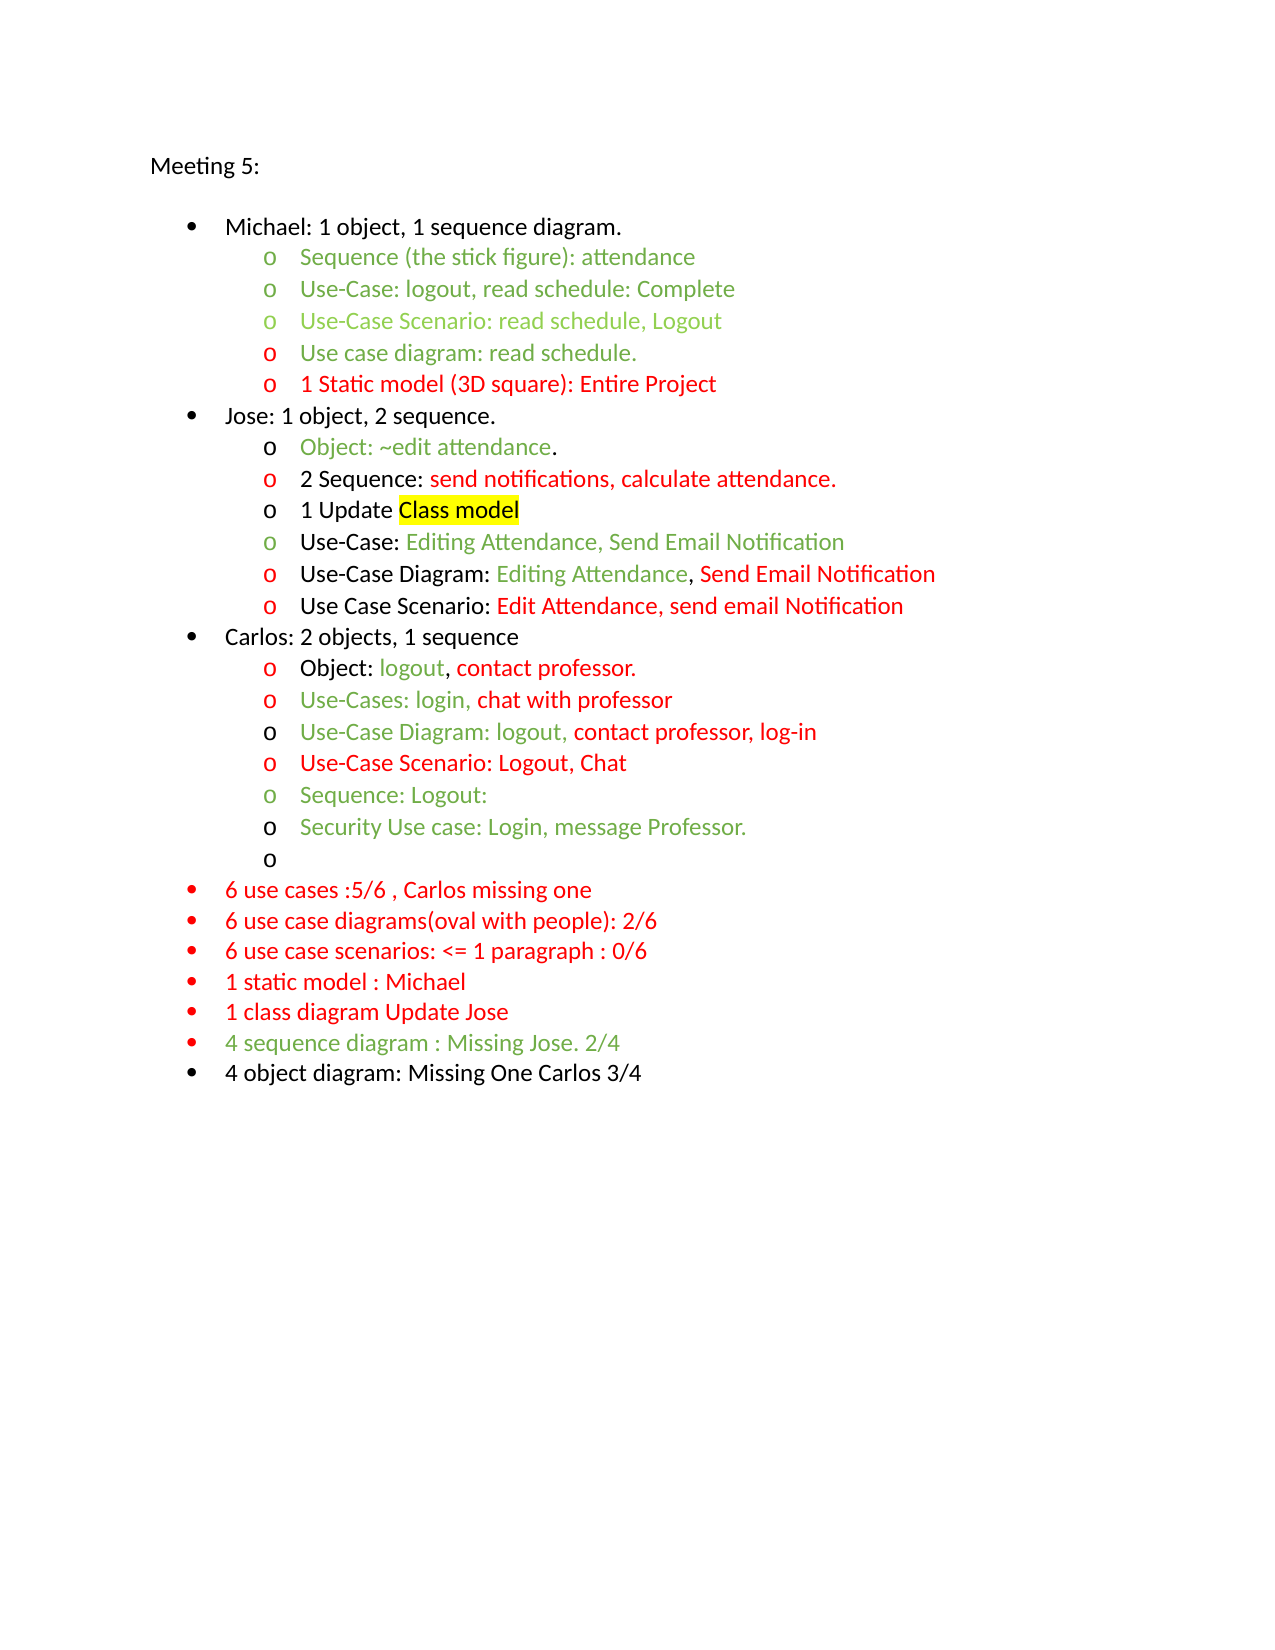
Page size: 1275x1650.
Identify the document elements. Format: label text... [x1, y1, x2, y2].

list 4 object diagram: Missing One Carlos 3/4 [187, 1058, 1125, 1088]
list 2 Sequence: send notifications, calculate attendance. [262, 463, 1125, 494]
list Use-Case Diagram: logout, contact professor, log-in [262, 716, 1125, 747]
list Use-Case Scenario: Logout, Chat [262, 747, 1125, 779]
list Sequence (the stick figure): attendance [262, 242, 1125, 273]
list 4 sequence diagram : Missing Jose. 2/4 [187, 1027, 1125, 1058]
list Use case diagram: read schedule. [262, 337, 1125, 369]
list 1 Update Class model [262, 494, 1125, 526]
list Carlos: 2 objects, 1 sequence [187, 622, 1125, 652]
list Use-Case Diagram: Editing Attendance, Send Email Notification [262, 558, 1125, 590]
list 1 class diagram Update Jose [187, 997, 1125, 1027]
list 6 use cases :5/6 , Carlos missing one [187, 874, 1125, 905]
list 1 Static model (3D square): Entire Project [262, 369, 1125, 400]
list Use-Case: logout, read schedule: Complete [262, 273, 1125, 305]
list Michael: 1 object, 1 sequence diagram. [187, 211, 1125, 242]
list Use-Case: Editing Attendance, Send Email Notification [262, 526, 1125, 558]
list 6 use case scenarios: <= 1 paragraph : 0/6 [187, 936, 1125, 966]
list Security Use case: Login, message Professor. [262, 811, 1125, 843]
list Use Case Scenario: Edit Attendance, send email Notification [262, 590, 1125, 622]
list Jose: 1 object, 2 sequence. [187, 400, 1125, 431]
list 6 use case diagrams(oval with people): 2/6 [187, 905, 1125, 936]
text Meeting 5: [150, 150, 1125, 181]
list 1 static model : Michael [187, 966, 1125, 997]
list Object: logout, contact professor. [262, 652, 1125, 684]
list Sequence: Logout: [262, 779, 1125, 811]
list Object: ~edit attendance. [262, 431, 1125, 463]
list Use-Cases: login, chat with professor [262, 684, 1125, 716]
list Use-Case Scenario: read schedule, Logout [262, 305, 1125, 337]
